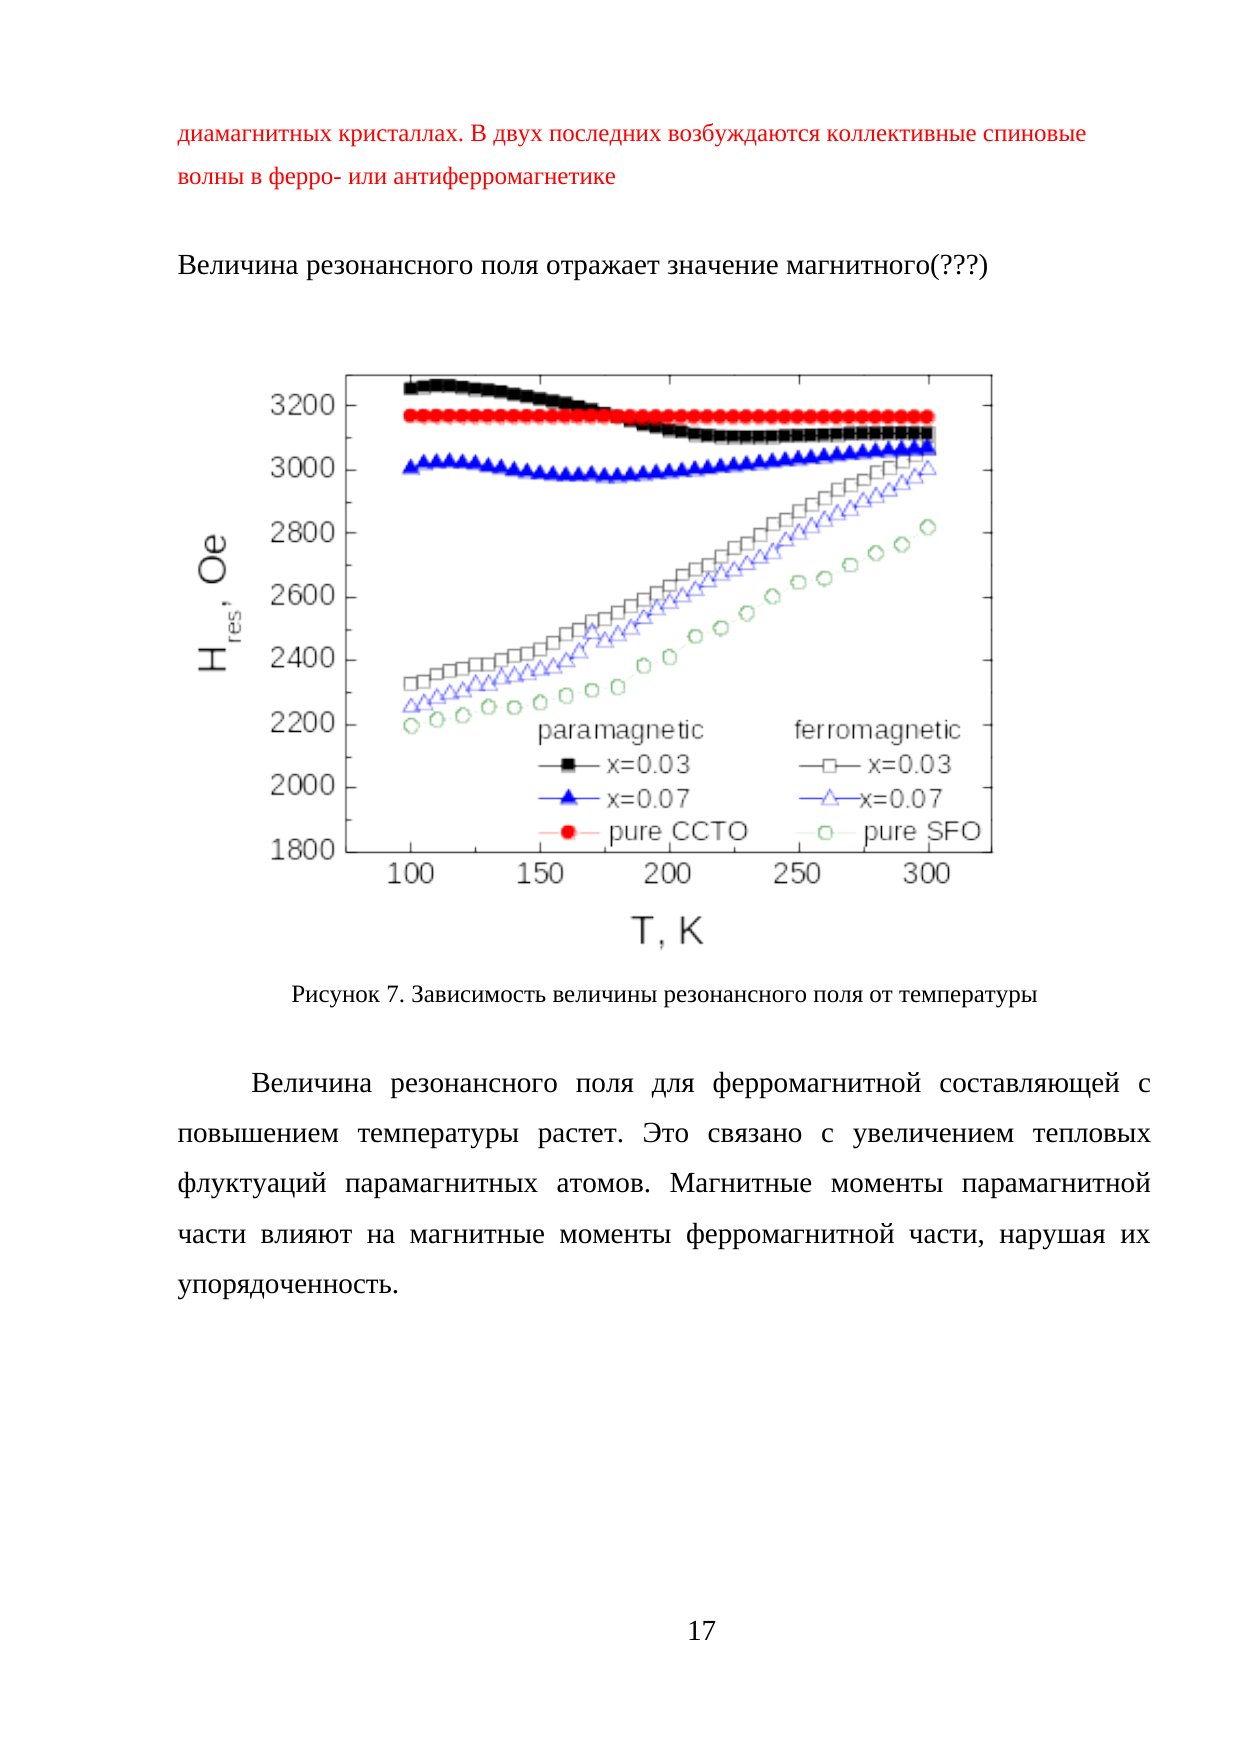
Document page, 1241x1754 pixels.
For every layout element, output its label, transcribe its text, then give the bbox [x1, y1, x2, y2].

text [177, 118, 1152, 190]
text Величина резонансного поля для ферромагнитной составляющей с повышением температуры растет. Это связано с увеличением тепловых флуктуаций парамагнитных атомов. Магнитные моменты парамагнитной части влияют на магнитные моменты ферромагнитной части, нарушая их упорядоченность. [177, 1065, 1152, 1300]
text Величина резонансного поля отражает значение магнитного(???) [177, 247, 1152, 281]
text Рисунок 7. Зависимость величины резонансного поля от температуры [177, 979, 1152, 1007]
